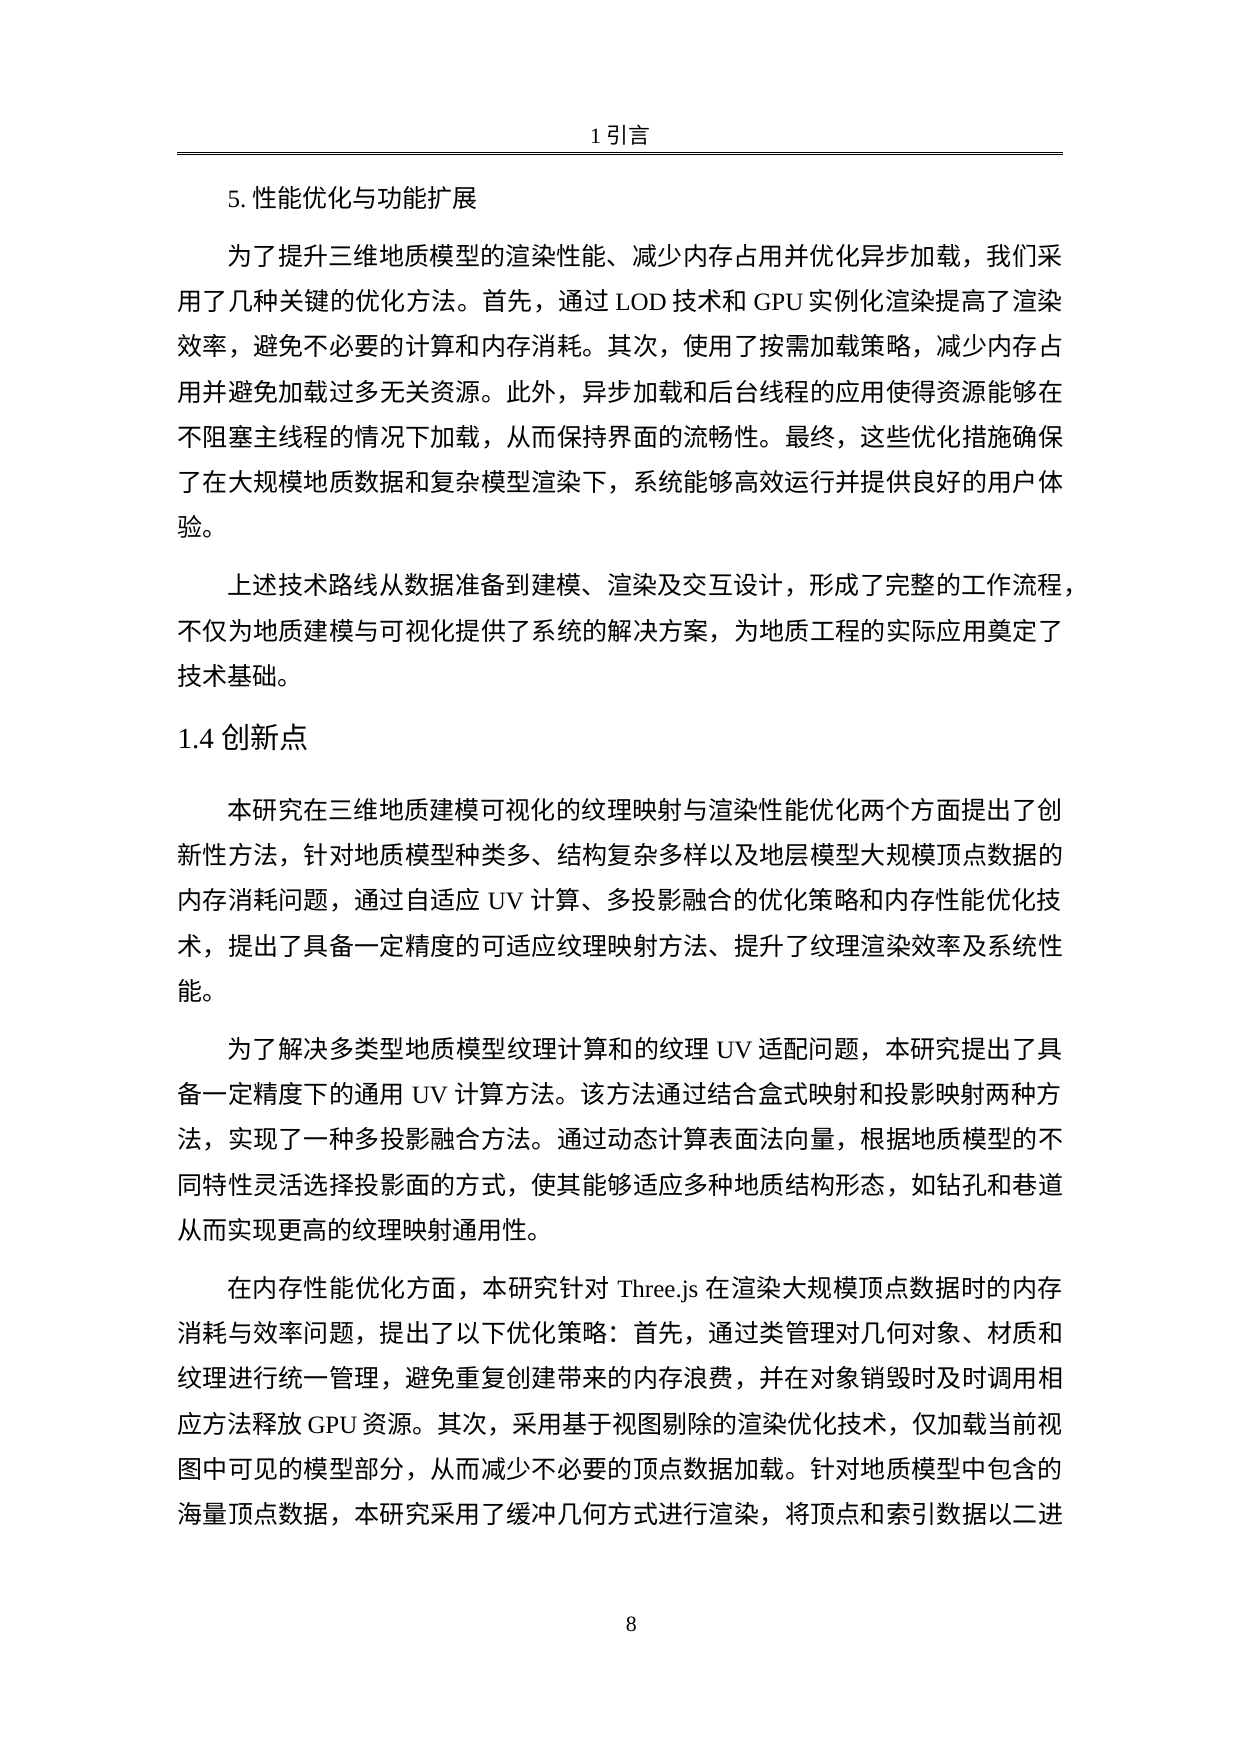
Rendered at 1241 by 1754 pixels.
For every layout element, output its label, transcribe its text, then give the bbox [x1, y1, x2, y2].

text 为了提升三维地质模型的渲染性能、减少内存占用并优化异步加载，我们采用了几种关键的优化方法。首先，通过LOD技术和GPU实例化渲染提高了渲染效率，避免不必要的计算和内存消耗。其次，使用了按需加载策略，减少内存占用并避免加载过多无关资源。此外，异步加载和后台线程的应用使得资源能够在不阻塞主线程的情况下加载，从而保持界面的流畅性。最终，这些优化措施确保了在大规模地质数据和复杂模型渲染下，系统能够高效运行并提供良好的用户体验。 [177, 236, 1063, 544]
text 5. 性能优化与功能扩展 [177, 178, 1063, 214]
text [177, 1268, 1063, 1531]
text 为了解决多类型地质模型纹理计算和的纹理UV适配问题，本研究提出了具备一定精度下的通用 UV 计算方法。该方法通过结合盒式映射和投影映射两种方法，实现了一种多投影融合方法。通过动态计算表面法向量，根据地质模型的不同特性灵活选择投影面的方式，使其能够适应多种地质结构形态，如钻孔和巷道，从而实现更高的纹理映射通用性。 [177, 1029, 1063, 1247]
text 上述技术路线从数据准备到建模、渲染及交互设计，形成了完整的工作流程，不仅为地质建模与可视化提供了系统的解决方案，为地质工程的实际应用奠定了技术基础。 [177, 566, 1063, 693]
text 本研究在三维地质建模可视化的纹理映射与渲染性能优化两个方面提出了创新性方法，针对地质模型种类多、结构复杂多样以及地层模型大规模顶点数据的内存消耗问题，通过自适应 UV 计算、多投影融合的优化策略和内存性能优化技术，提出了具备一定精度的可适应纹理映射方法、提升了纹理渲染效率及系统性能。 [177, 790, 1063, 1008]
text 1.4 创新点 [177, 714, 1063, 756]
